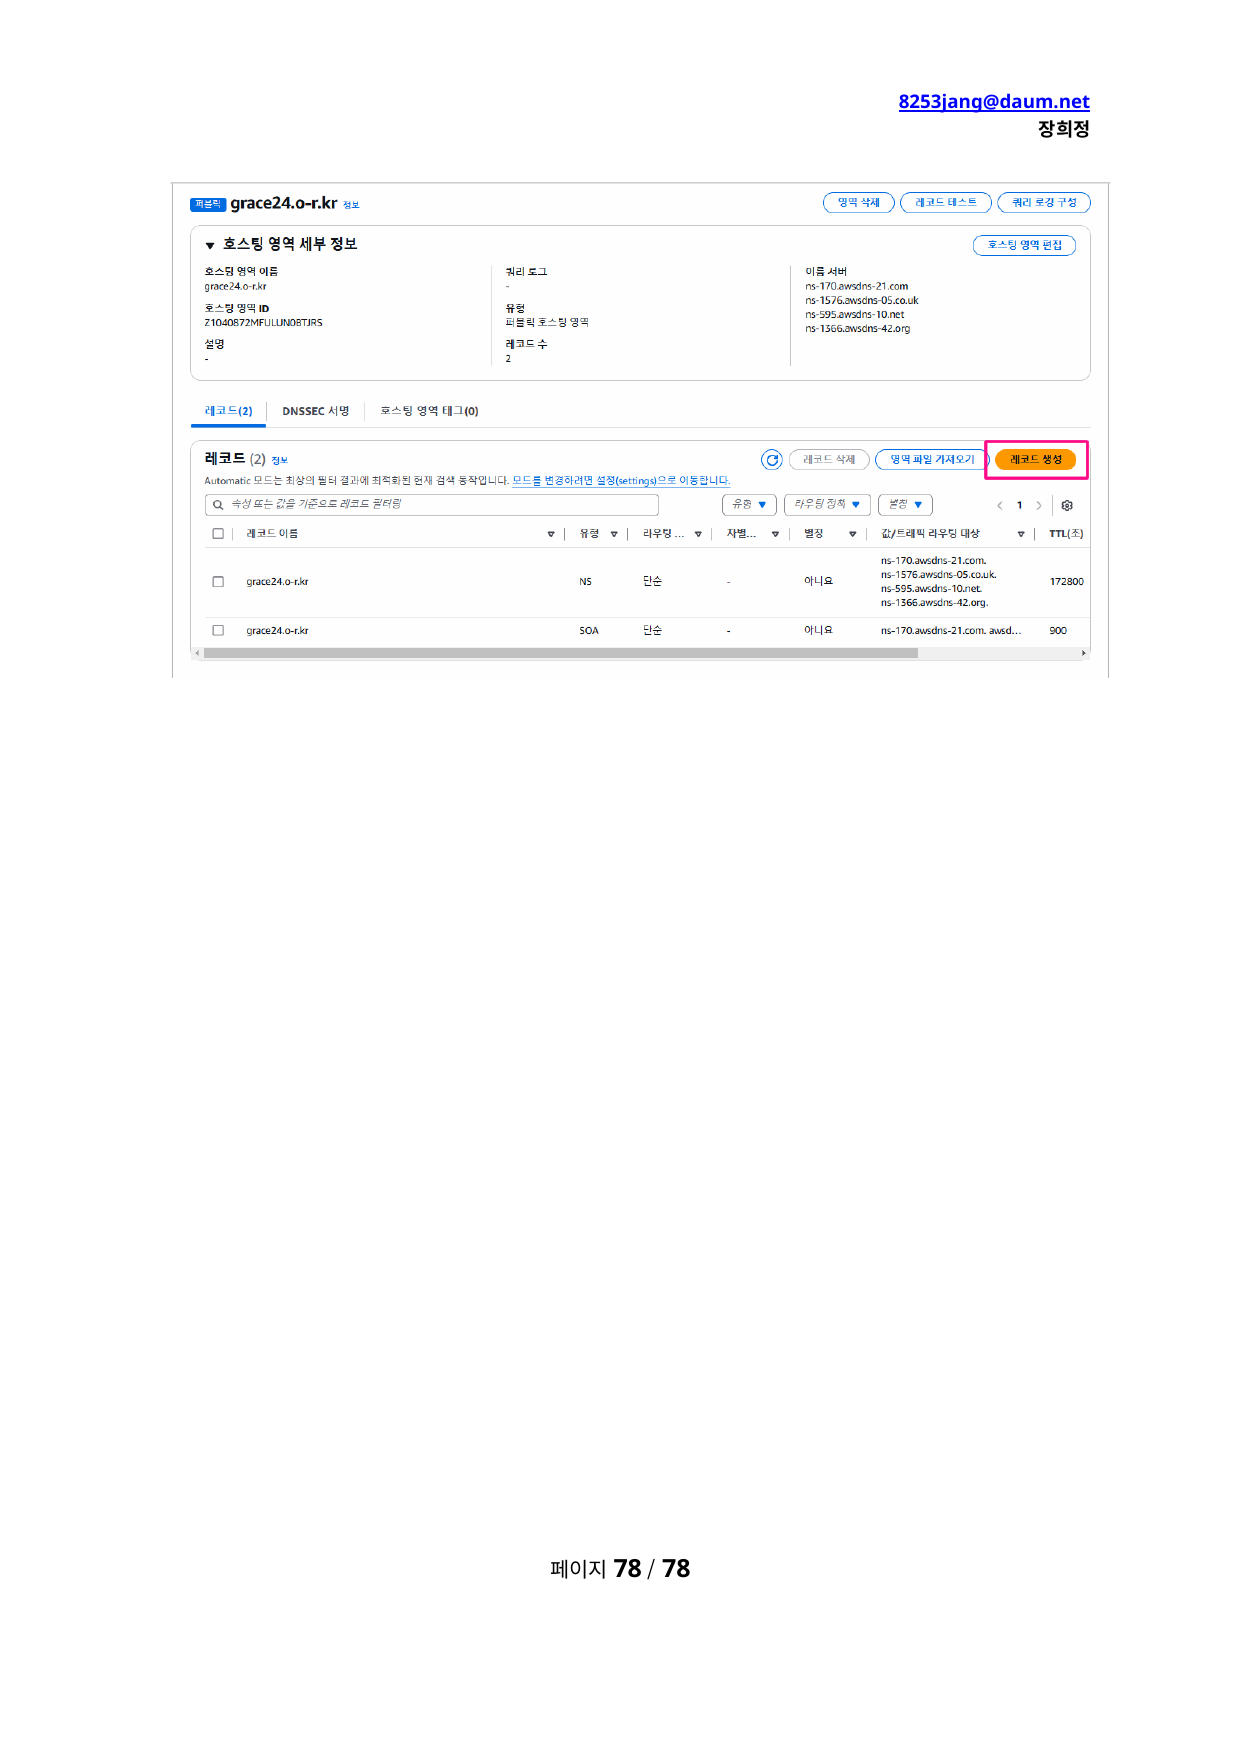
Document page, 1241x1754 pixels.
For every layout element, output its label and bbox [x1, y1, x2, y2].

picture [170, 177, 1111, 678]
